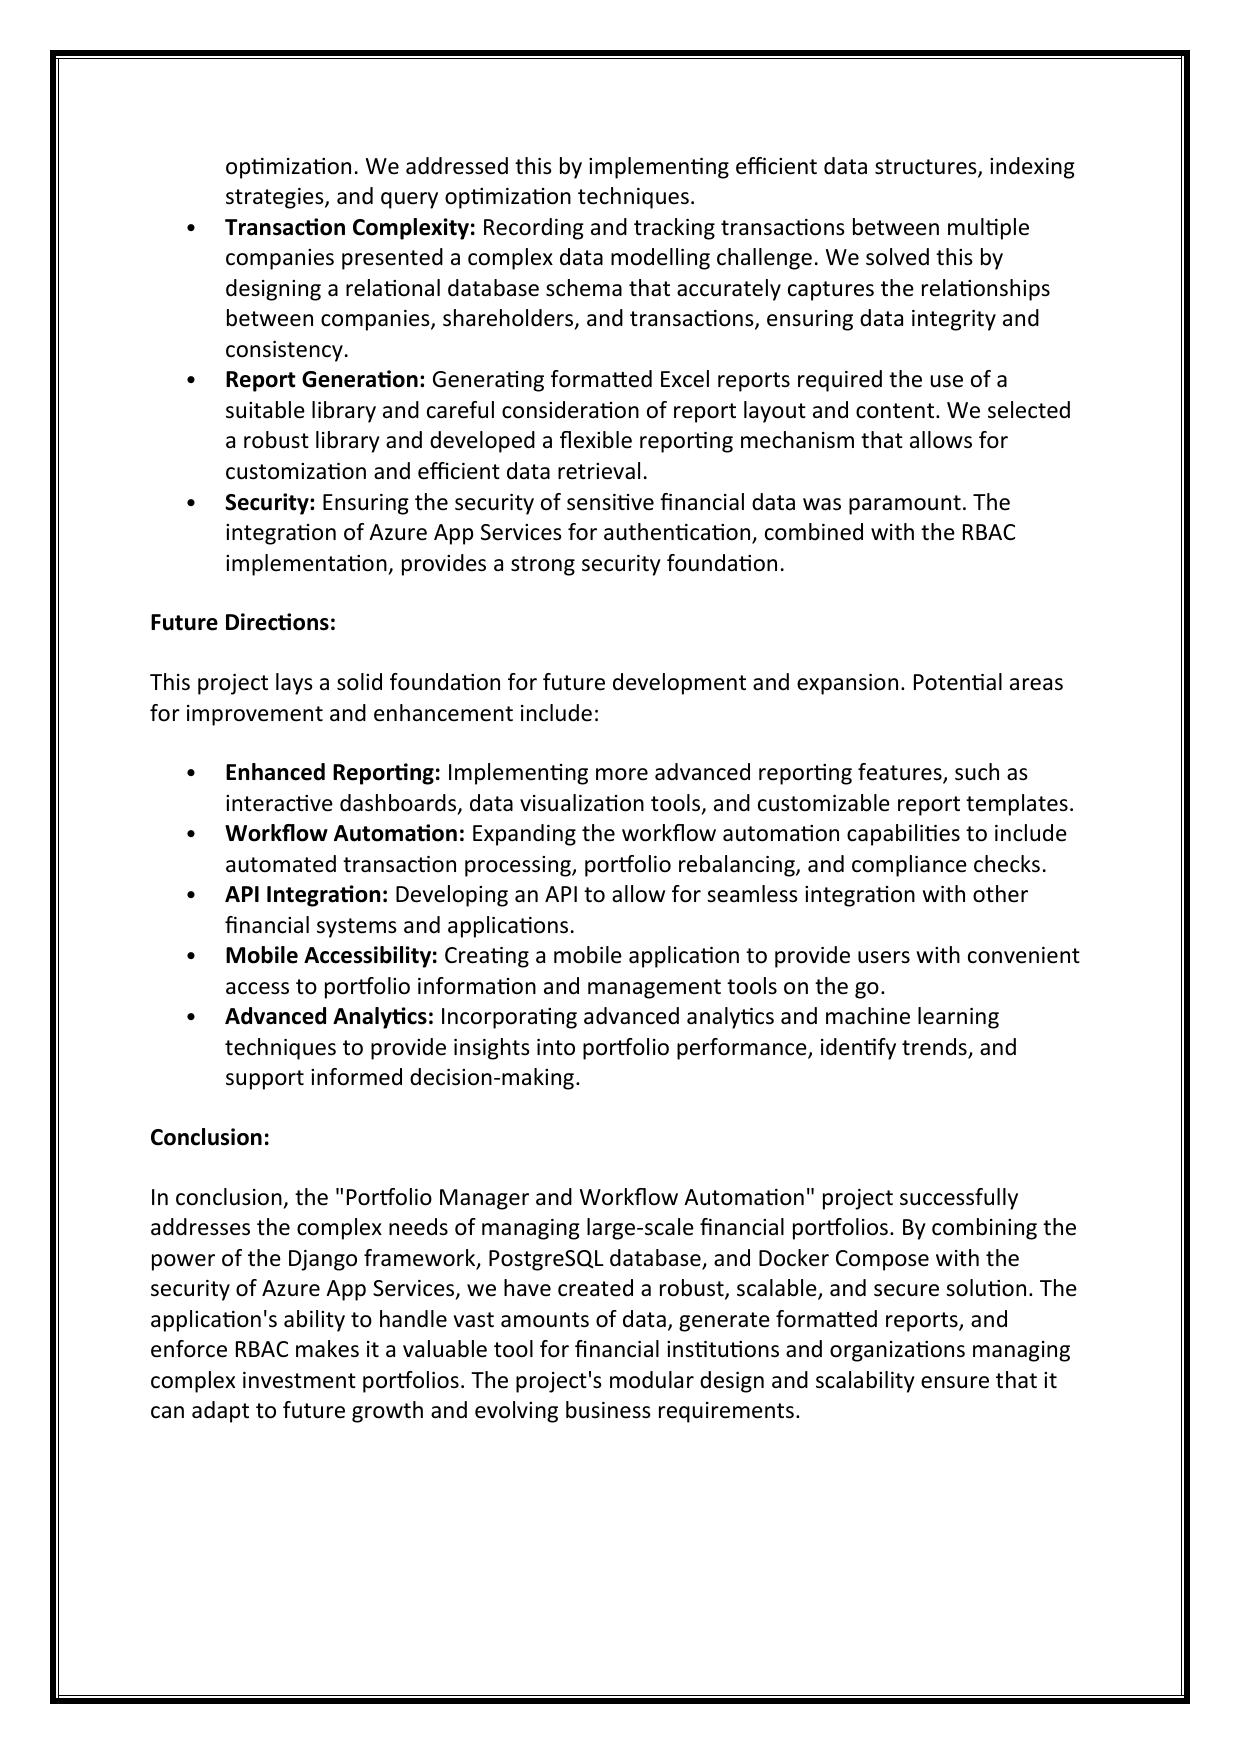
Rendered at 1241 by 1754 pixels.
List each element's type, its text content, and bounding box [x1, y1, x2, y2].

list Security: Ensuring the security of sensitive financial data was paramount. The integration of Azure App Services for authentication, combined with the RBAC implementation, provides a strong security foundation. [187, 486, 1090, 577]
list Advanced Analytics: Incorporating advanced analytics and machine learning techniques to provide insights into portfolio performance, identify trends, and support informed decision-making. [187, 1001, 1090, 1092]
text Conclusion: [150, 1121, 1090, 1152]
list Report Generation: Generating formatted Excel reports required the use of a suitable library and careful consideration of report layout and content. We selected a robust library and developed a flexible reporting mechanism that allows for customization and efficient data retrieval. [187, 364, 1090, 486]
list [187, 150, 1090, 211]
list Mobile Accessibility: Creating a mobile application to provide users with convenient access to portfolio information and management tools on the go. [187, 939, 1090, 1001]
list Workflow Automation: Expanding the workflow automation capabilities to include automated transaction processing, portfolio rebalancing, and compliance checks. [187, 817, 1090, 878]
list API Integration: Developing an API to allow for seamless integration with other financial systems and applications. [187, 878, 1090, 939]
text Future Directions: [150, 606, 1090, 637]
text In conclusion, the "Portfolio Manager and Workflow Automation" project successfully addresses the complex needs of managing large-scale financial portfolios. By combining the power of the Django framework, PostgreSQL database, and Docker Compose with the security of Azure App Services, we have created a robust, scalable, and secure solution. The application's ability to handle vast amounts of data, generate formatted reports, and enforce RBAC makes it a valuable tool for financial institutions and organizations managing complex investment portfolios. The project's modular design and scalability ensure that it can adapt to future growth and evolving business requirements. [150, 1181, 1090, 1425]
list Transaction Complexity: Recording and tracking transactions between multiple companies presented a complex data modelling challenge. We solved this by designing a relational database schema that accurately captures the relationships between companies, shareholders, and transactions, ensuring data integrity and consistency. [187, 211, 1090, 364]
text This project lays a solid foundation for future development and expansion. Potential areas for improvement and enhancement include: [150, 666, 1090, 727]
list Enhanced Reporting: Implementing more advanced reporting features, such as interactive dashboards, data visualization tools, and customizable report templates. [187, 756, 1090, 817]
